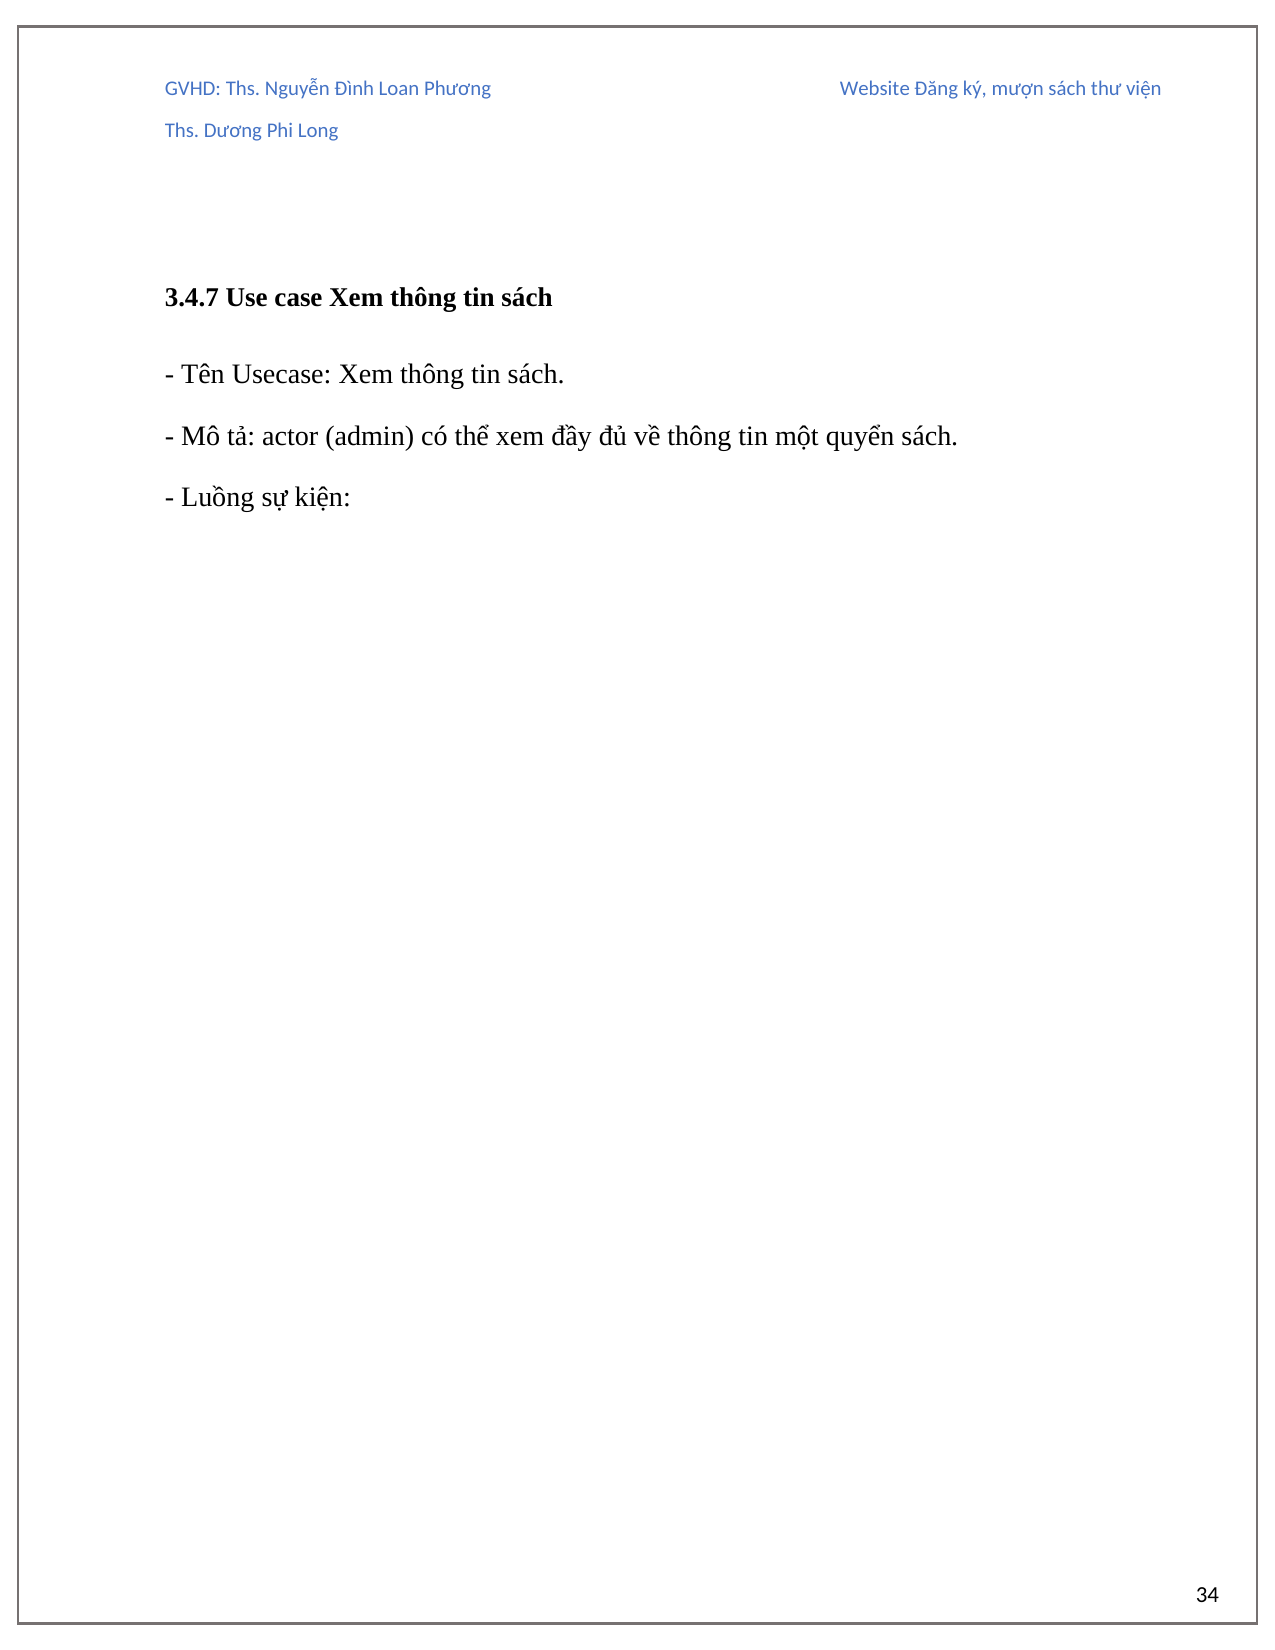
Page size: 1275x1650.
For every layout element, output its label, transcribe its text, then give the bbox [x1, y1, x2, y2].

text - Luồng sự kiện: [164, 480, 1157, 513]
text - Tên Usecase: Xem thông tin sách. [164, 357, 1219, 389]
text - Mô tả: actor (admin) có thể xem đầy đủ về thông tin một quyển sách. [164, 419, 1219, 451]
subtitle 3.4.7 Use case Xem thông tin sách [164, 281, 1219, 312]
